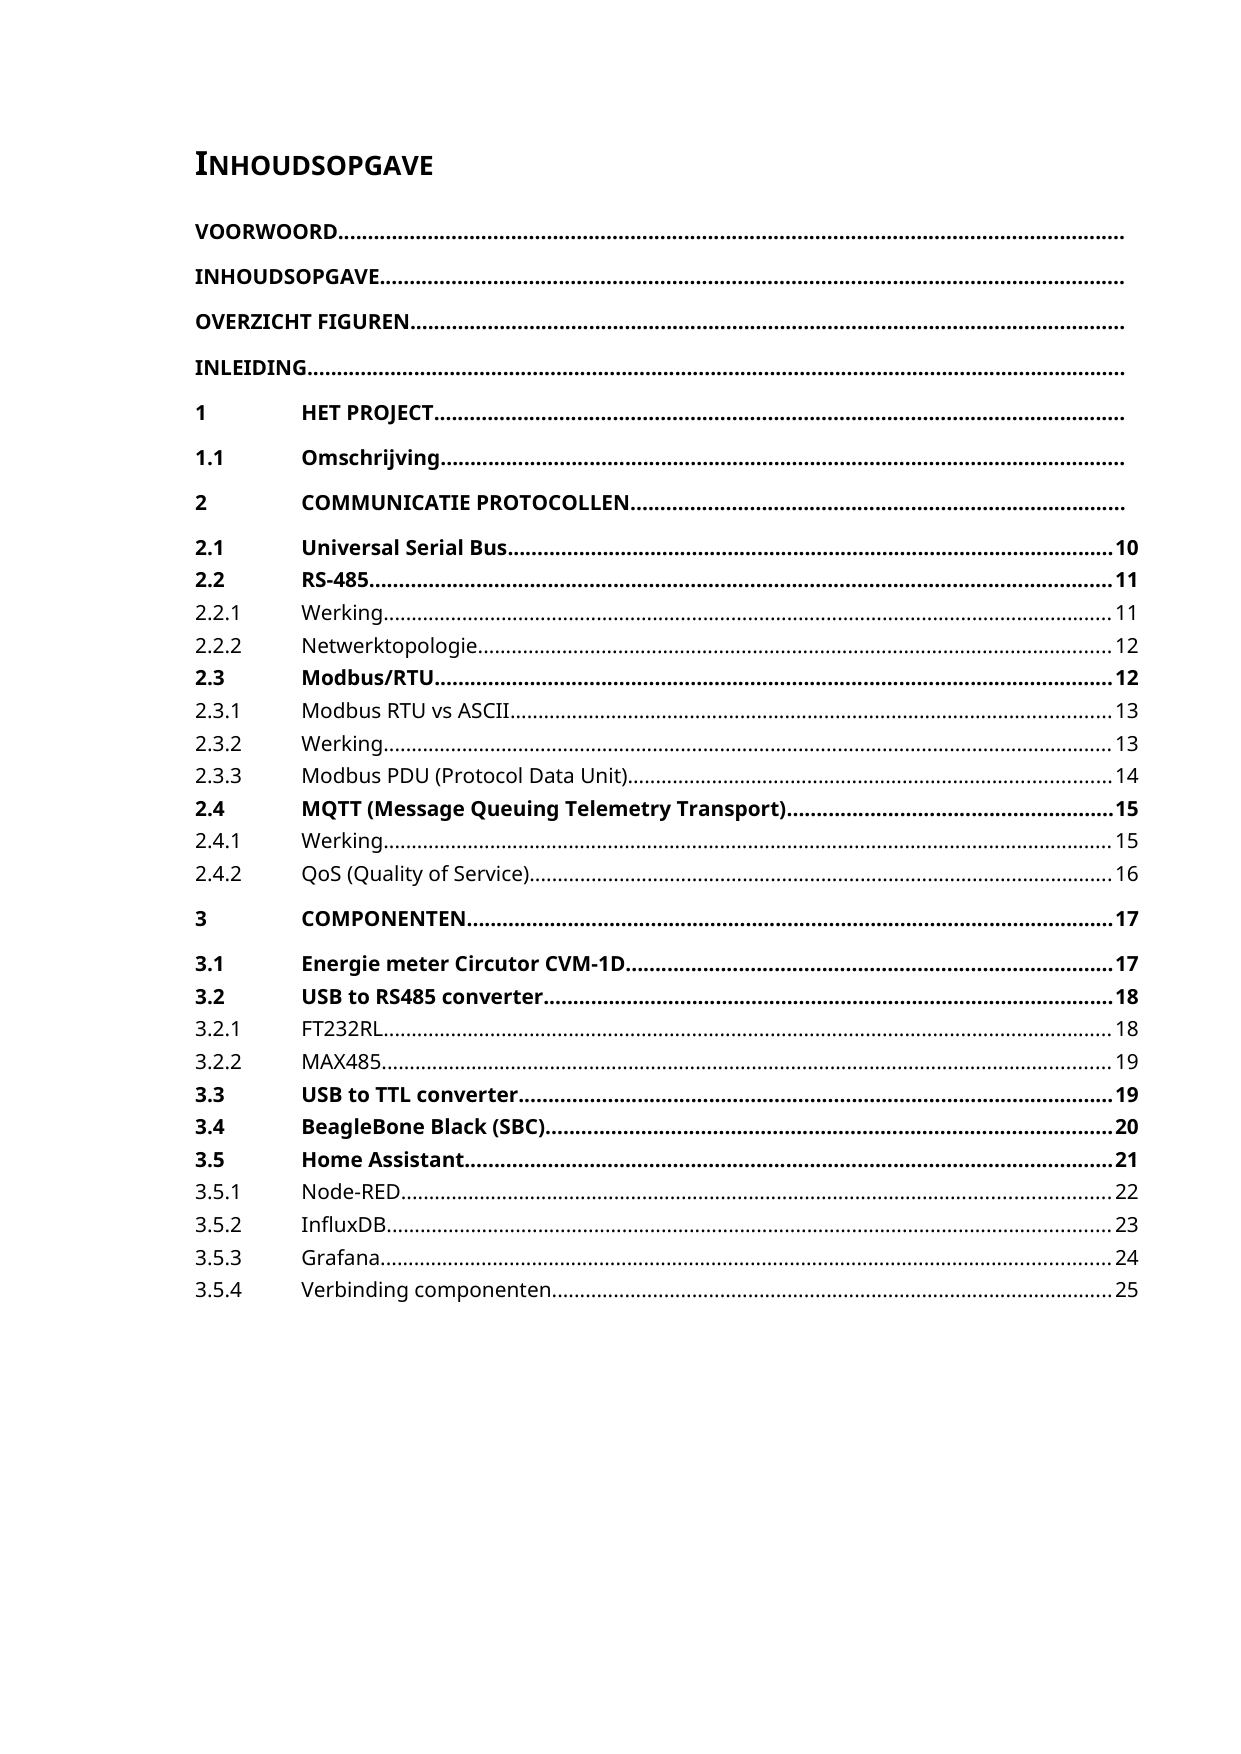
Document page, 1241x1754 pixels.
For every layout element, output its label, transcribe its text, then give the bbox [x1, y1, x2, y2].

text Inhoudsopgave 3 [195, 262, 1122, 291]
text 2.3 Modbus/RTU 12 [195, 663, 1122, 692]
text 2.2.2 Netwerktopologie 12 [195, 631, 1122, 659]
text 3.5 Home Assistant 21 [195, 1145, 1122, 1173]
text 3.1 Energie meter Circutor CVM-1D 17 [195, 949, 1122, 978]
text Inleiding 7 [195, 353, 1122, 381]
text 3.5.4 Verbinding componenten 25 [195, 1275, 1122, 1304]
text 2.2.1 Werking 11 [195, 598, 1122, 627]
text 2.3.2 Werking 13 [195, 729, 1122, 757]
text 2.3.3 Modbus PDU (Protocol Data Unit) 14 [195, 761, 1122, 790]
text 2.4.2 QoS (Quality of Service) 16 [195, 859, 1122, 887]
text 1.1 Omschrijving 8 [195, 443, 1122, 471]
text 2.4 MQTT (Message Queuing Telemetry Transport) 15 [195, 794, 1122, 822]
text 2.1 Universal Serial Bus 10 [195, 533, 1122, 561]
text 3.5.3 Grafana 24 [195, 1243, 1122, 1271]
text 3 Componenten 17 [195, 904, 1122, 933]
text 3.2.2 MAX485 19 [195, 1047, 1122, 1076]
text 2.2 RS-485 11 [195, 566, 1122, 594]
text 2.3.1 Modbus RTU vs ASCII 13 [195, 696, 1122, 724]
text 3.2 USB to RS485 converter 18 [195, 982, 1122, 1010]
text Inhoudsopgave [195, 140, 1122, 186]
text 3.5.2 InfluxDB 23 [195, 1210, 1122, 1238]
text 2.4.1 Werking 15 [195, 826, 1122, 855]
text Overzicht figuren 5 [195, 307, 1122, 336]
text Voorwoord 2 [195, 217, 1122, 246]
text 3.4 BeagleBone Black (SBC) 20 [195, 1112, 1122, 1141]
text 3.2.1 FT232RL 18 [195, 1014, 1122, 1043]
text 3.3 USB to TTL converter 19 [195, 1080, 1122, 1108]
text 1 Het project 8 [195, 398, 1122, 426]
text 3.5.1 Node-RED 22 [195, 1177, 1122, 1206]
text 2 Communicatie protocollen 9 [195, 488, 1122, 516]
